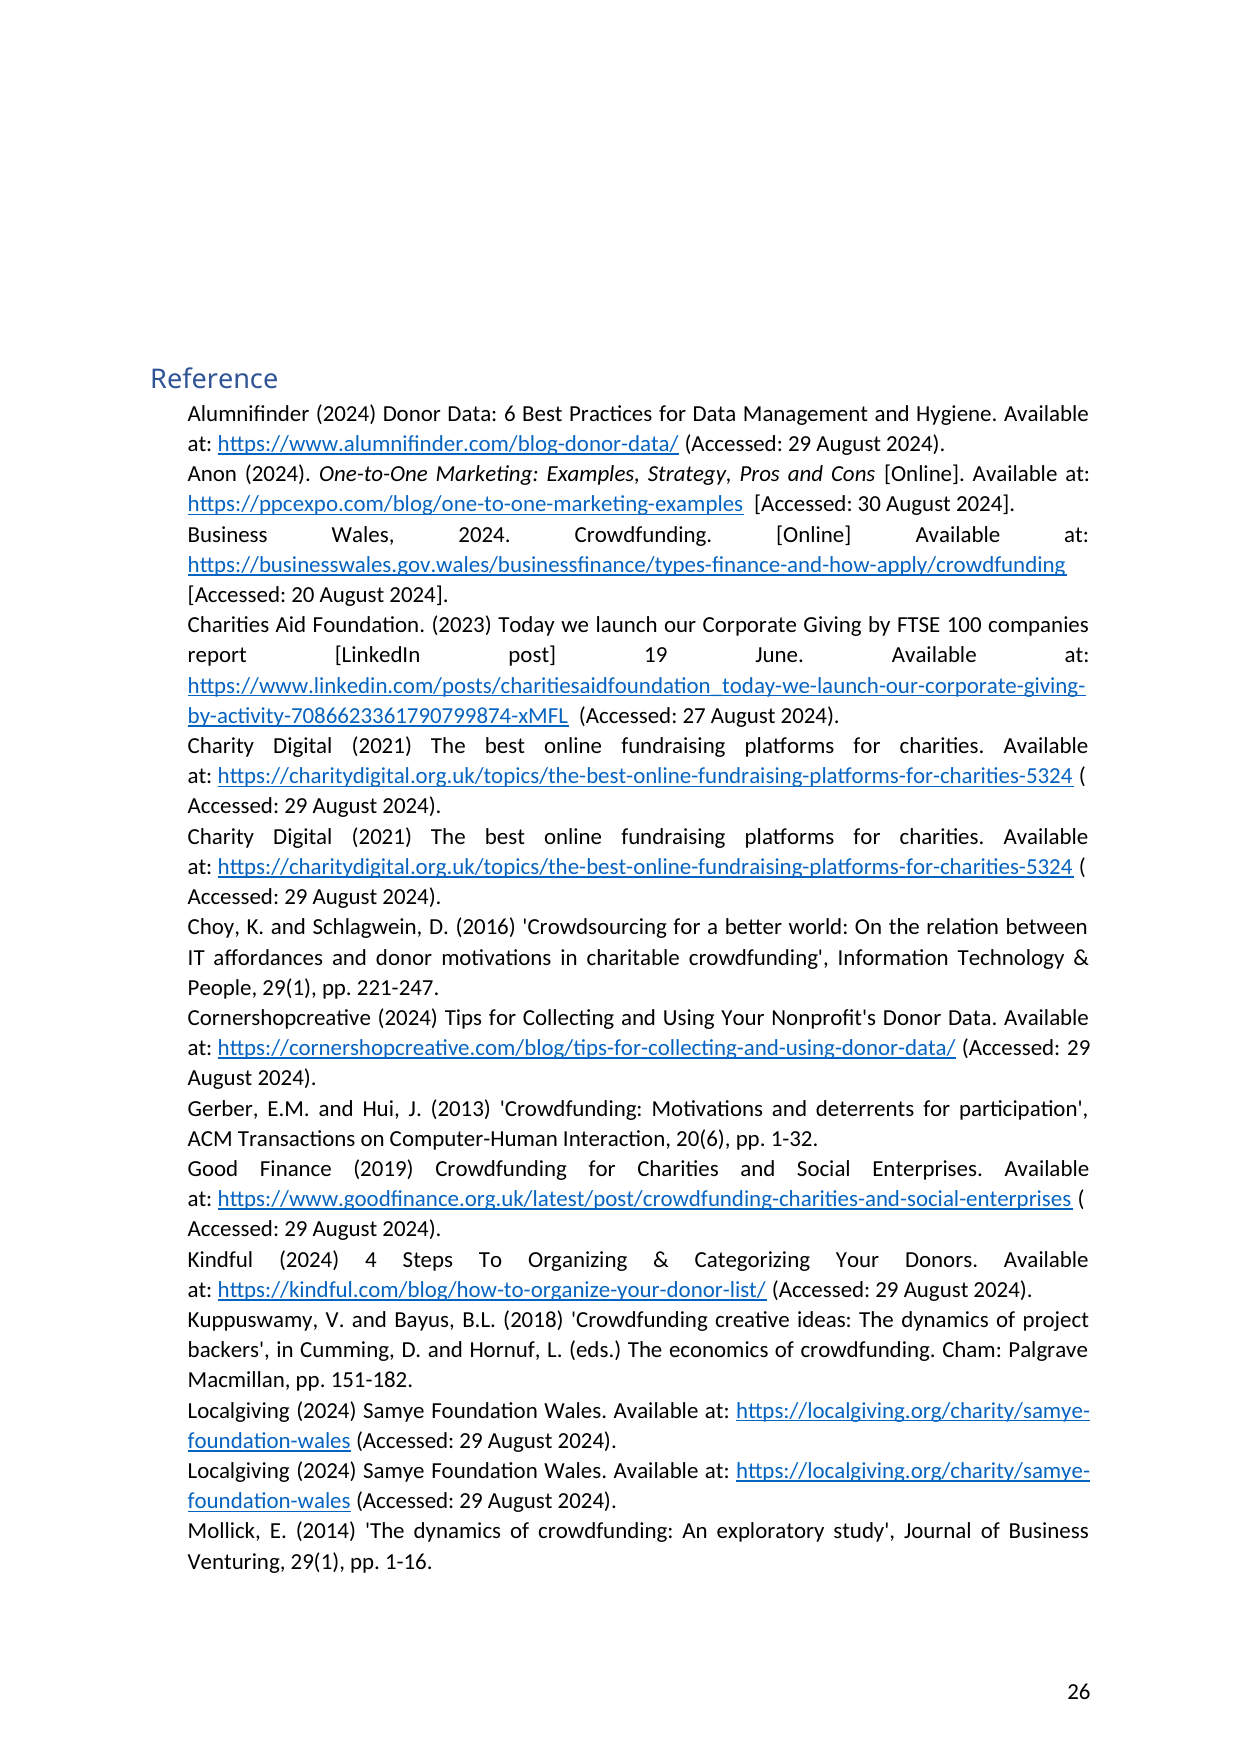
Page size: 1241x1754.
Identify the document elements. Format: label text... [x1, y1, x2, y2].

list Localgiving (2024) Samye Foundation Wales. Available at: https://localgiving.org/charity/samye-foundation-wales (Accessed: 29 August 2024). [187, 1456, 1090, 1514]
list Kuppuswamy, V. and Bayus, B.L. (2018) 'Crowdfunding creative ideas: The dynamics of project backers', in Cumming, D. and Hornuf, L. (eds.) The economics of crowdfunding. Cham: Palgrave Macmillan, pp. 151-182. [187, 1305, 1090, 1394]
list Cornershopcreative (2024) Tips for Collecting and Using Your Nonprofit's Donor Data. Available at: https://cornershopcreative.com/blog/tips-for-collecting-and-using-donor-data/ (Accessed: 29 August 2024). [187, 1003, 1090, 1092]
list Anon (2024). One-to-One Marketing: Examples, Strategy, Pros and Cons [Online]. Available at: https://ppcexpo.com/blog/one-to-one-marketing-examples [Accessed: 30 August 2024]. [187, 459, 1090, 518]
list Charity Digital (2021) The best online fundraising platforms for charities. Available at: https://charitydigital.org.uk/topics/the-best-online-fundraising-platforms-for-charities-5324 (Accessed: 29 August 2024). [187, 731, 1090, 820]
list Charity Digital (2021) The best online fundraising platforms for charities. Available at: https://charitydigital.org.uk/topics/the-best-online-fundraising-platforms-for-charities-5324 (Accessed: 29 August 2024). [187, 822, 1090, 910]
list Localgiving (2024) Samye Foundation Wales. Available at: https://localgiving.org/charity/samye-foundation-wales (Accessed: 29 August 2024). [187, 1396, 1090, 1454]
list Business Wales, 2024. Crowdfunding. [Online] Available at: https://businesswales.gov.wales/businessfinance/types-finance-and-how-apply/crowdfunding [Accessed: 20 August 2024]. [187, 520, 1090, 608]
list Choy, K. and Schlagwein, D. (2016) 'Crowdsourcing for a better world: On the relation between IT affordances and donor motivations in charitable crowdfunding', Information Technology & People, 29(1), pp. 221-247. [187, 912, 1090, 1001]
list Mollick, E. (2014) 'The dynamics of crowdfunding: An exploratory study', Journal of Business Venturing, 29(1), pp. 1-16. [187, 1517, 1090, 1575]
list Good Finance (2019) Crowdfunding for Charities and Social Enterprises. Available at: https://www.goodfinance.org.uk/latest/post/crowdfunding-charities-and-social-enterprises (Accessed: 29 August 2024). [187, 1154, 1090, 1243]
list Charities Aid Foundation. (2023) Today we launch our Corporate Giving by FTSE 100 companies report [LinkedIn post] 19 June. Available at: https://www.linkedin.com/posts/charitiesaidfoundation_today-we-launch-our-corporate-giving-by-activity-7086623361790799874-xMFL (Accessed: 27 August 2024). [187, 610, 1090, 729]
list Gerber, E.M. and Hui, J. (2013) 'Crowdfunding: Motivations and deterrents for participation', ACM Transactions on Computer-Human Interaction, 20(6), pp. 1-32. [187, 1094, 1090, 1152]
list Alumnifinder (2024) Donor Data: 6 Best Practices for Data Management and Hygiene. Available at: https://www.alumnifinder.com/blog-donor-data/ (Accessed: 29 August 2024). [187, 399, 1090, 457]
list Kindful (2024) 4 Steps To Organizing & Categorizing Your Donors. Available at: https://kindful.com/blog/how-to-organize-your-donor-list/ (Accessed: 29 August 2024). [187, 1245, 1090, 1303]
subtitle Reference [150, 359, 1090, 396]
